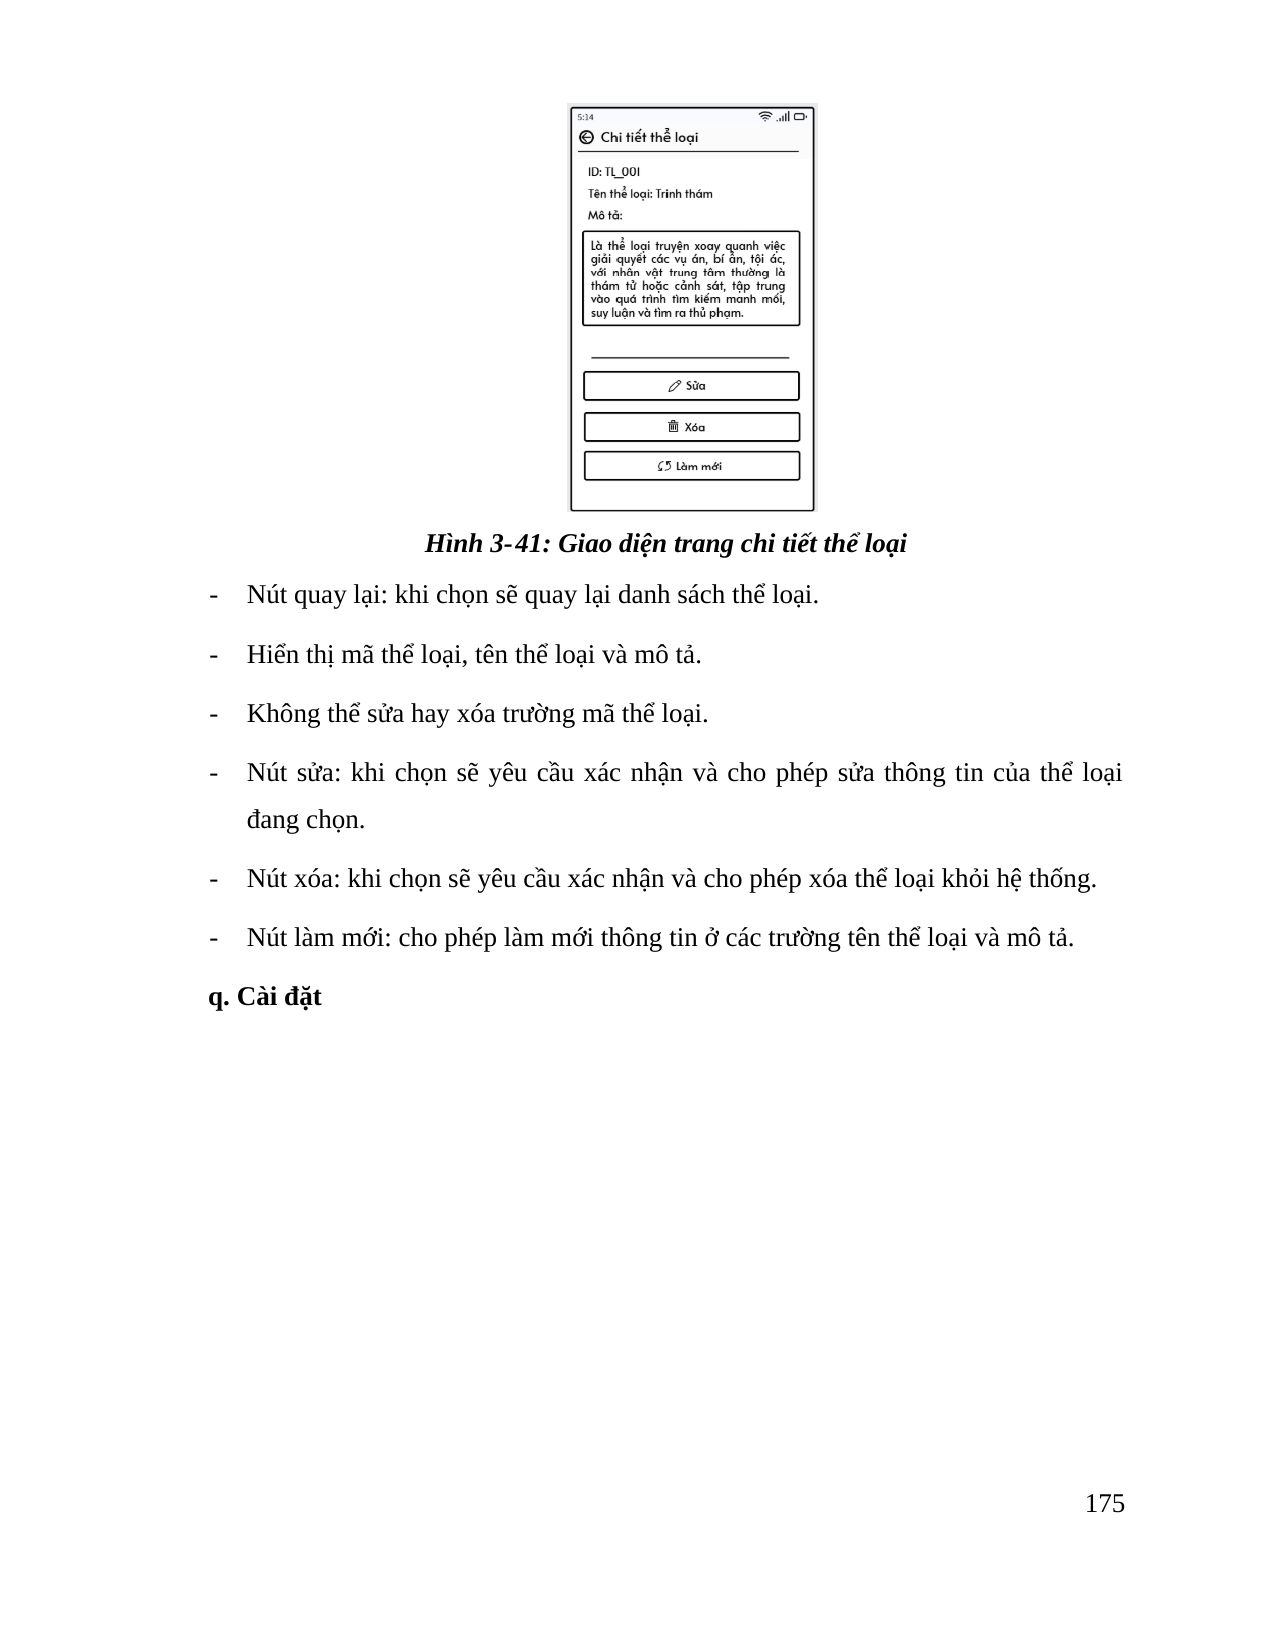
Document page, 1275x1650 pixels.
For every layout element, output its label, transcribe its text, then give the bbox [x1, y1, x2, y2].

picture [567, 103, 818, 512]
list Nút làm mới: cho phép làm mới thông tin ở các trường tên thể loại và mô tả. [209, 921, 1125, 952]
list Không thể sửa hay xóa trường mã thể loại. [209, 697, 1125, 728]
list Nút sửa: khi chọn sẽ yêu cầu xác nhận và cho phép sửa thông tin của thể loại đang chọn. [209, 756, 1125, 834]
text Hình 3-36: Giao diện trang chi tiết thể loại [150, 527, 1125, 558]
list Hiển thị mã thể loại, tên thể loại và mô tả. [209, 638, 1125, 669]
list Nút quay lại: khi chọn sẽ quay lại danh sách thể loại. [209, 579, 1125, 610]
list Nút xóa: khi chọn sẽ yêu cầu xác nhận và cho phép xóa thể loại khỏi hệ thống. [209, 862, 1125, 893]
list Cài đặt [208, 980, 1125, 1011]
